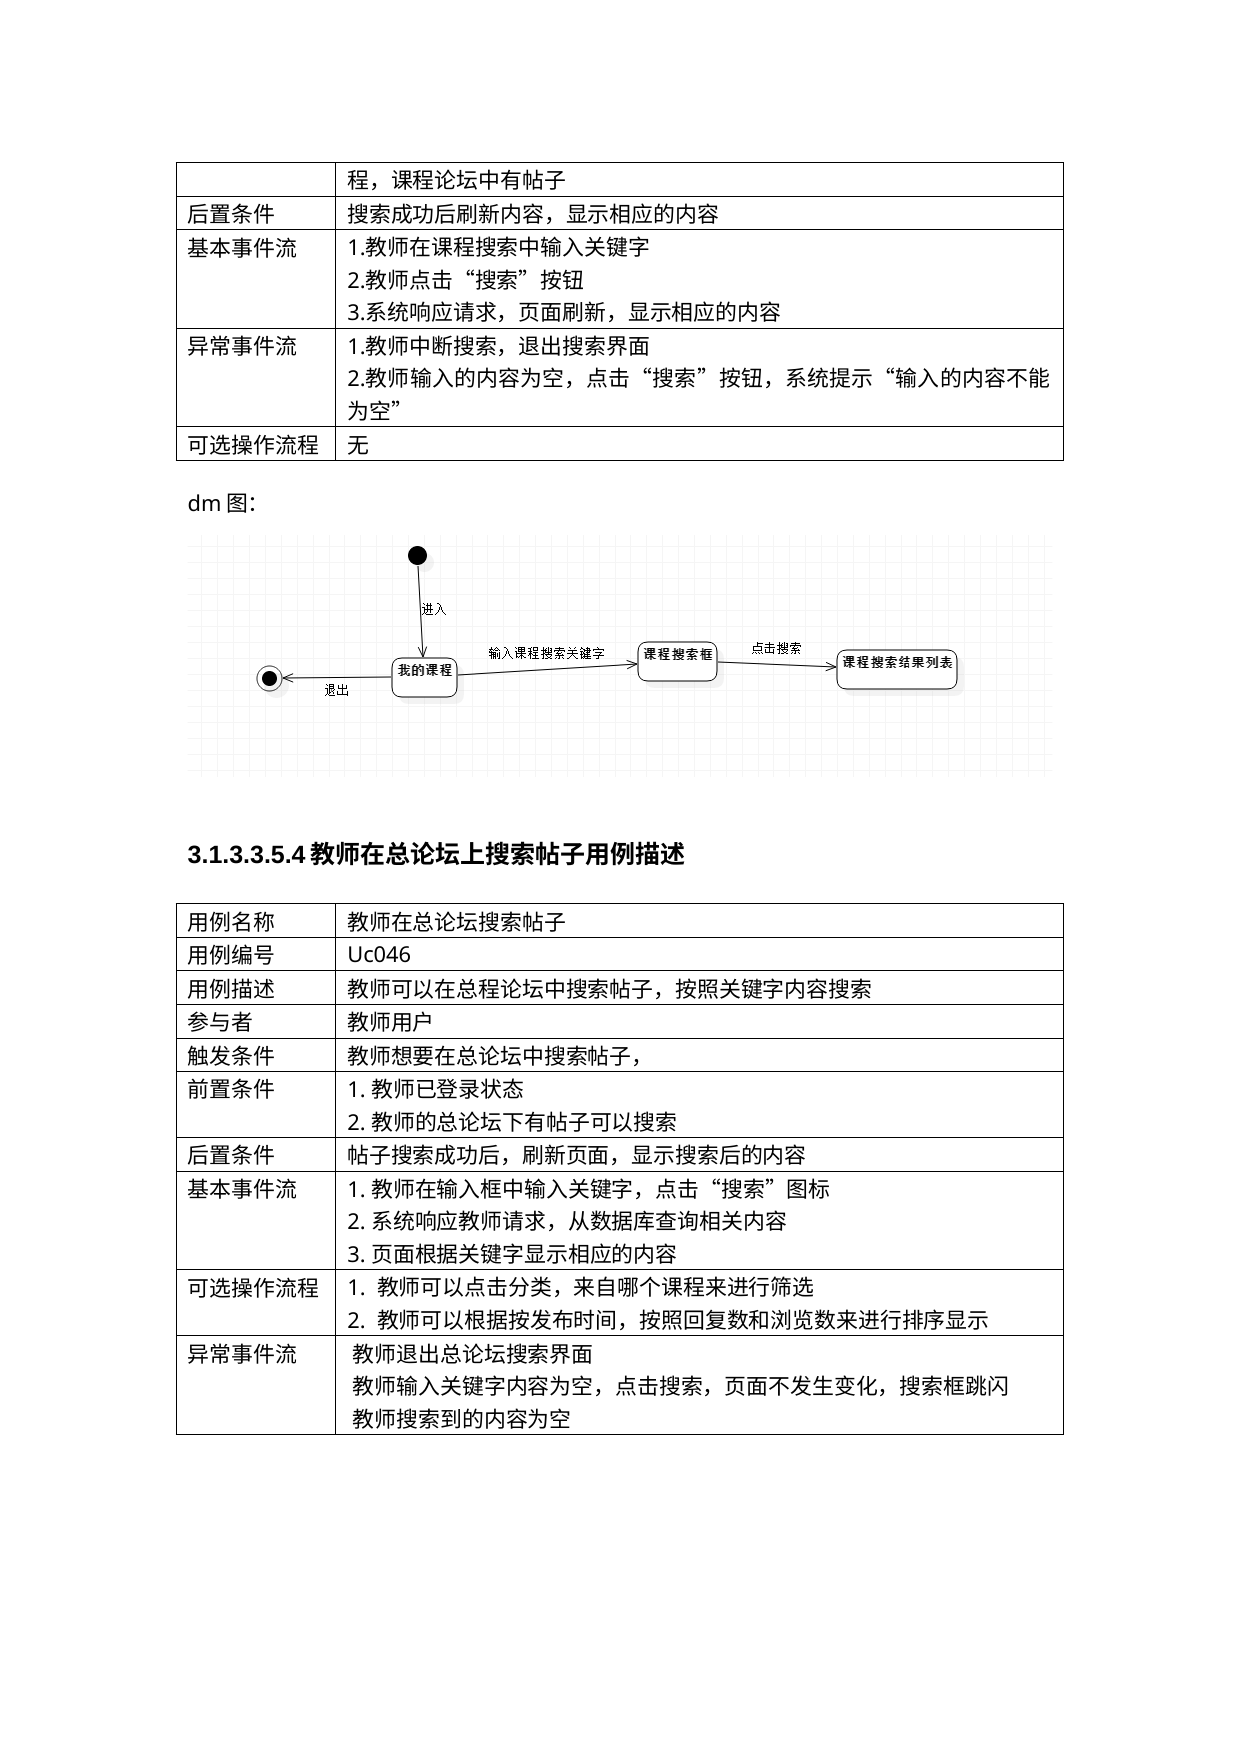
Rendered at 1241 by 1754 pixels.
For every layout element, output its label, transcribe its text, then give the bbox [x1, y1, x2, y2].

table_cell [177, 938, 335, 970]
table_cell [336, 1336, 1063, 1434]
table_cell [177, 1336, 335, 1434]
picture [187, 535, 1053, 777]
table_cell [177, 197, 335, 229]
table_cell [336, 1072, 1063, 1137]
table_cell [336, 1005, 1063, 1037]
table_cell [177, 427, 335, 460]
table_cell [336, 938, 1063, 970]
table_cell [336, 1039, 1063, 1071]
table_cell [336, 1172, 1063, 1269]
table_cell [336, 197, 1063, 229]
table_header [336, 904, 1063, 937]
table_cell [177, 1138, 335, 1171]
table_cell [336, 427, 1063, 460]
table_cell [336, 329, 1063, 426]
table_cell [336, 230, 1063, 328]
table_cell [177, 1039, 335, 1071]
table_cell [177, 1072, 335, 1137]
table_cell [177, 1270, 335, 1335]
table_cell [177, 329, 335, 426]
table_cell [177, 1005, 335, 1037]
subtitle dm图： [187, 486, 1053, 518]
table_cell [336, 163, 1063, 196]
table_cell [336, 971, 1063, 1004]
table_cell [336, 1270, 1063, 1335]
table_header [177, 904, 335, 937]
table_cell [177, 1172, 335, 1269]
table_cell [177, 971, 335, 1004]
subtitle 3.1.3.3.5.4教师在总论坛上搜索帖子用例描述 [187, 820, 1053, 885]
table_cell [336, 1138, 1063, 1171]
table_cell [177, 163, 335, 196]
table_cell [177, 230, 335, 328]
